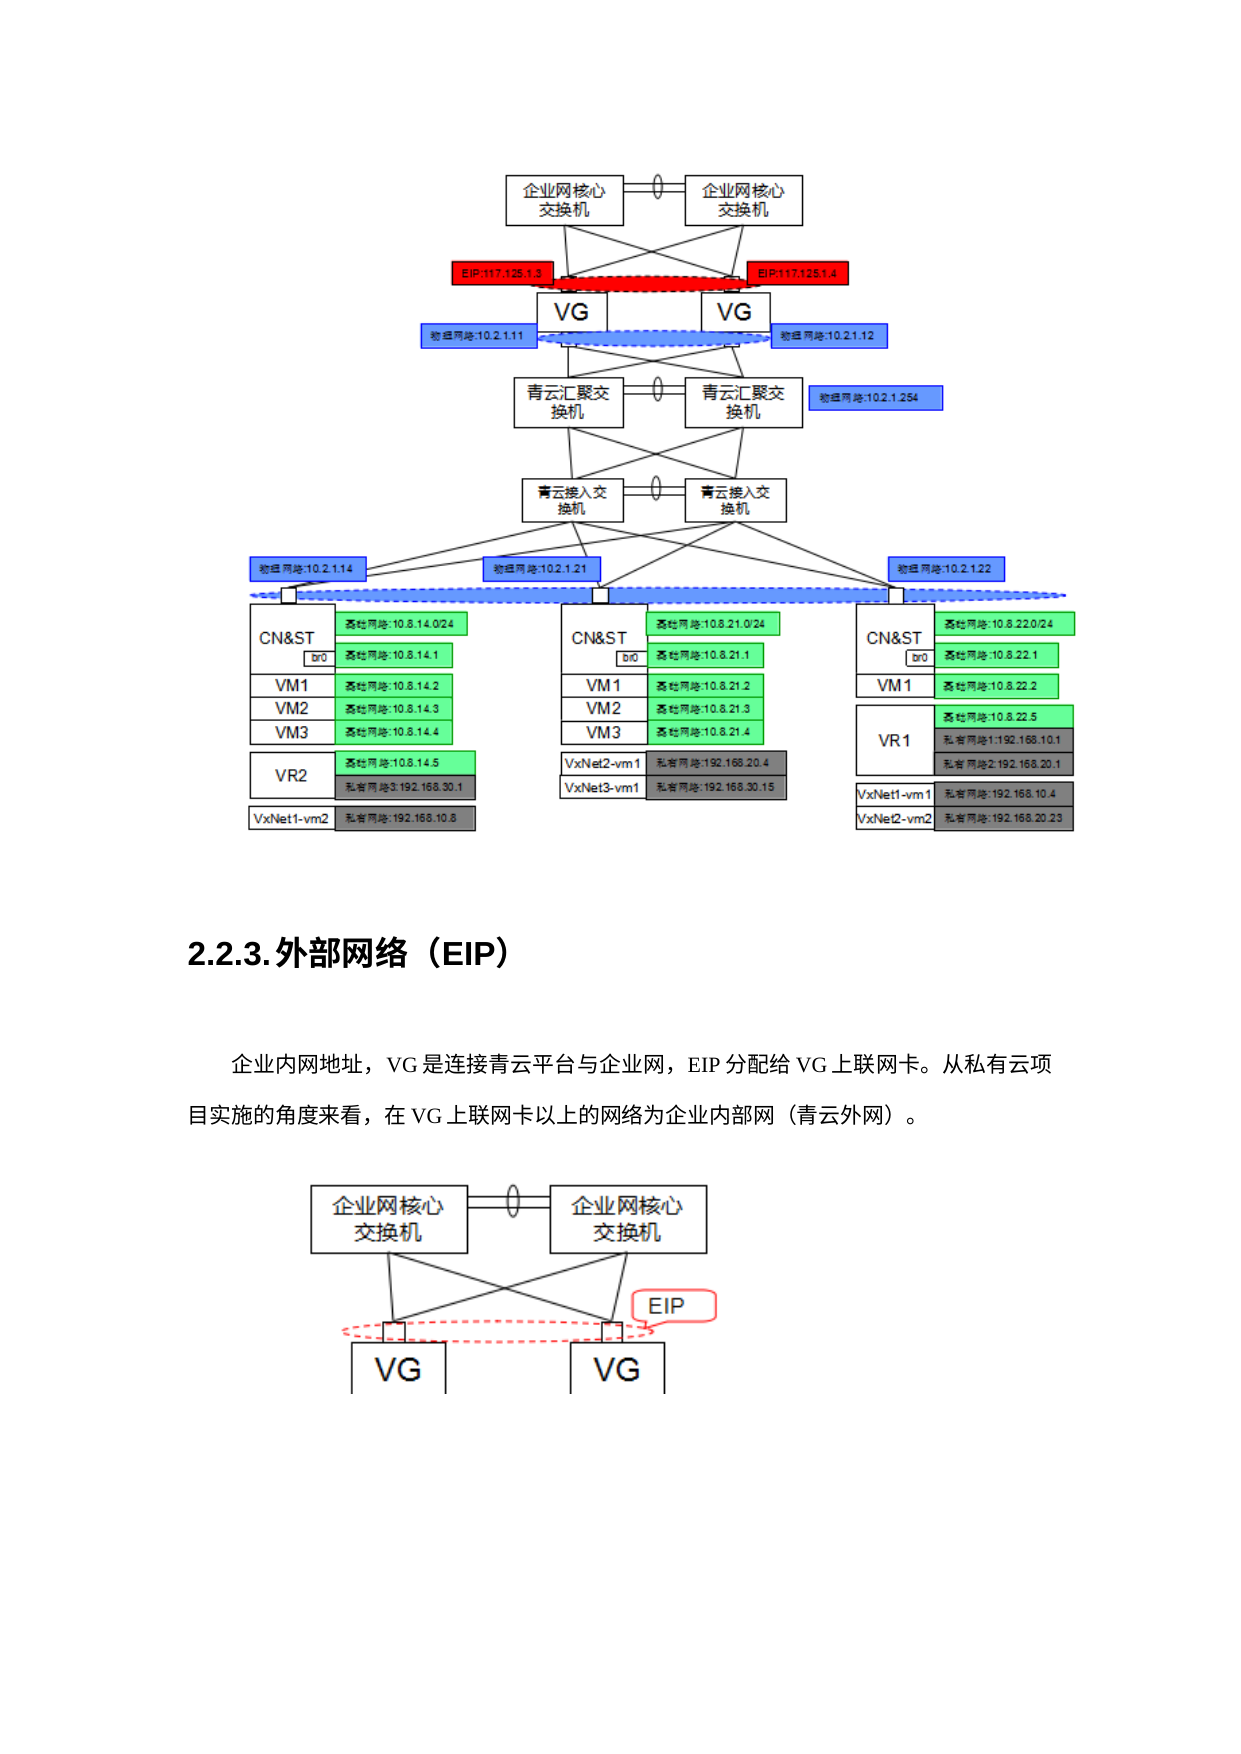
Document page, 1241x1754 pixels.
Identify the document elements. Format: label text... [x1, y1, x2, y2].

picture [231, 163, 1097, 849]
subtitle 外部网络（EIP） [187, 917, 1053, 984]
picture [231, 1147, 789, 1394]
text 企业内网地址，VG是连接青云平台与企业网，EIP分配给VG上联网卡。从私有云项目实施的角度来看，在VG上联网卡以上的网络为企业内部网（青云外网）。 [187, 1046, 1053, 1131]
